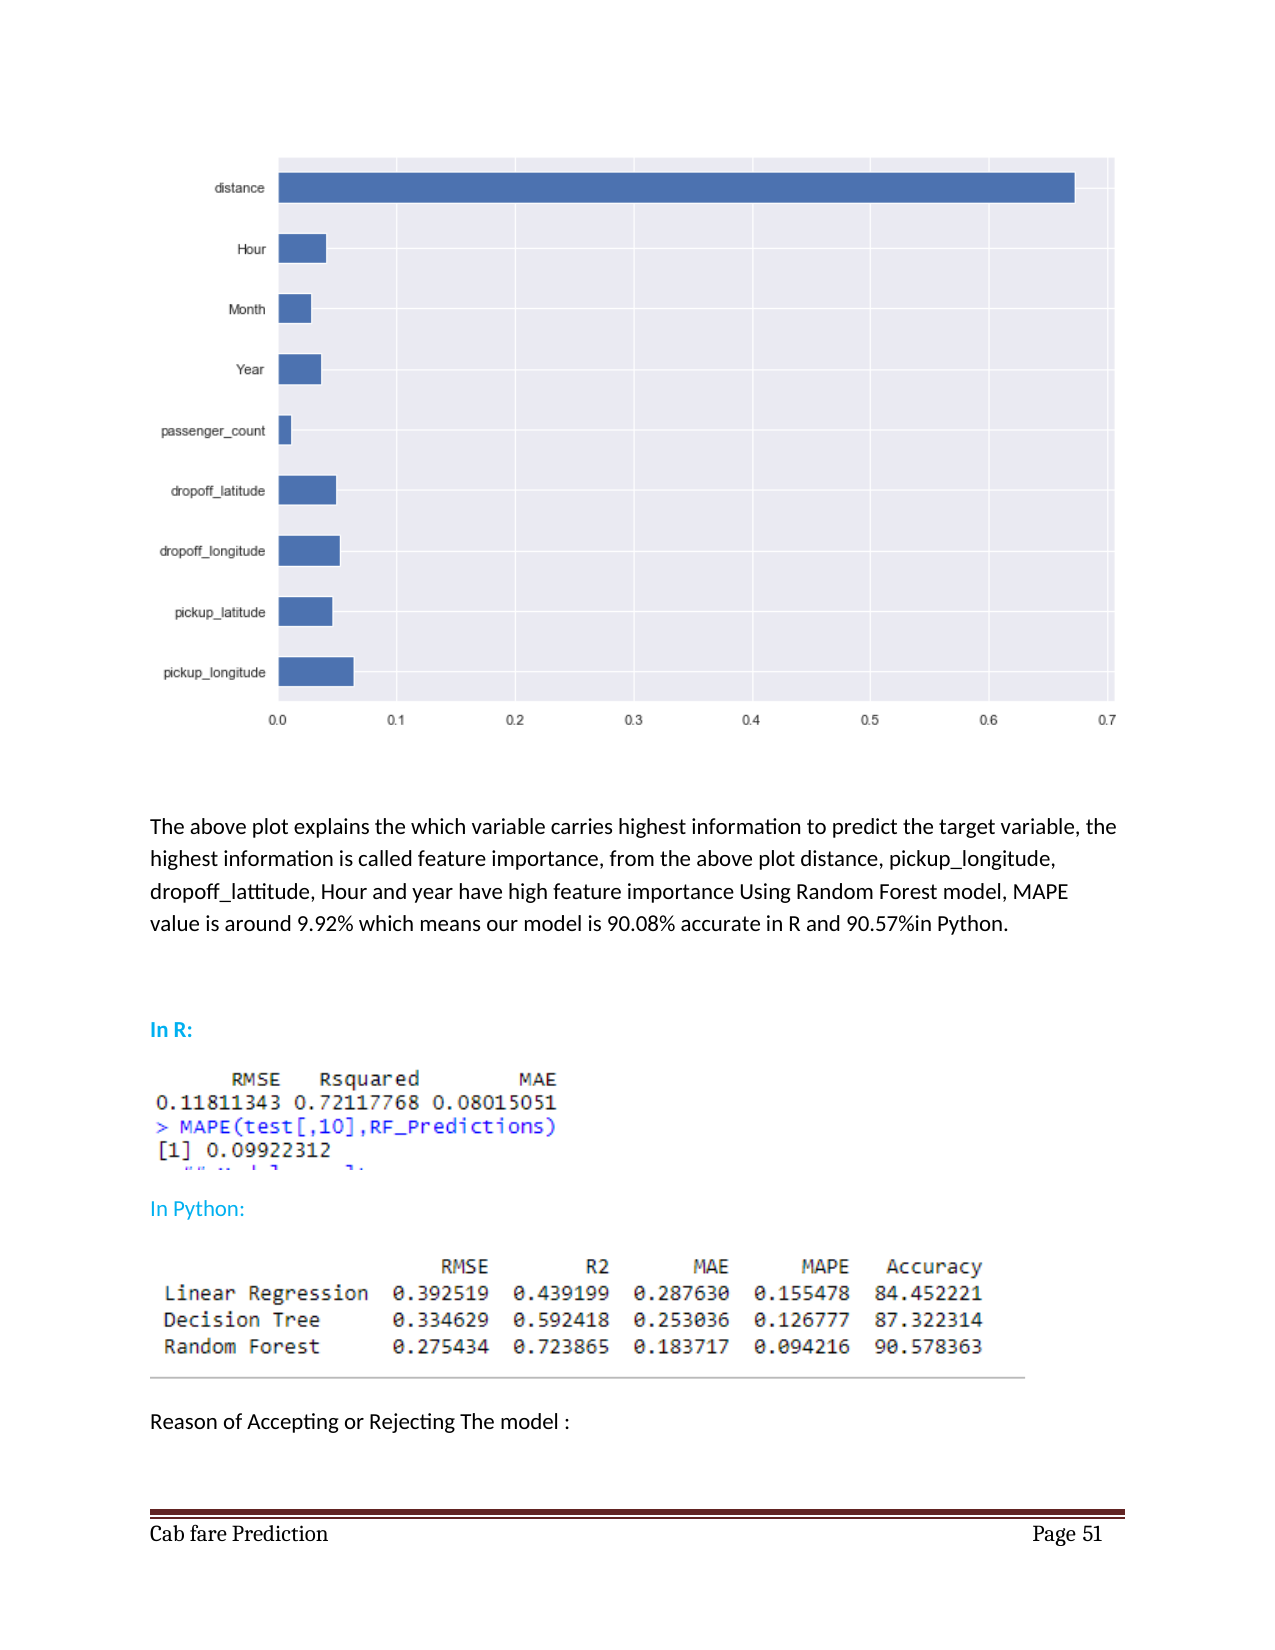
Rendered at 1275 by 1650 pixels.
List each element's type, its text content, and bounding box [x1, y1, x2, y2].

text In Python: [150, 1194, 1125, 1223]
picture [150, 150, 1125, 735]
text In R: [150, 1015, 1125, 1043]
picture [150, 1068, 583, 1170]
picture [150, 1247, 1025, 1382]
text The above plot explains the which variable carries highest information to predict the target variable, the highest information is called feature importance, from the above plot distance, pickup_longitude, dropoff_lattitude, Hour and year have high feature importance Using Random Forest model, MAPE value is around 9.92% which means our model is 90.08% accurate in R and 90.57%in Python. [150, 812, 1125, 937]
text Reason of Accepting or Rejecting The model : [150, 1407, 1125, 1435]
